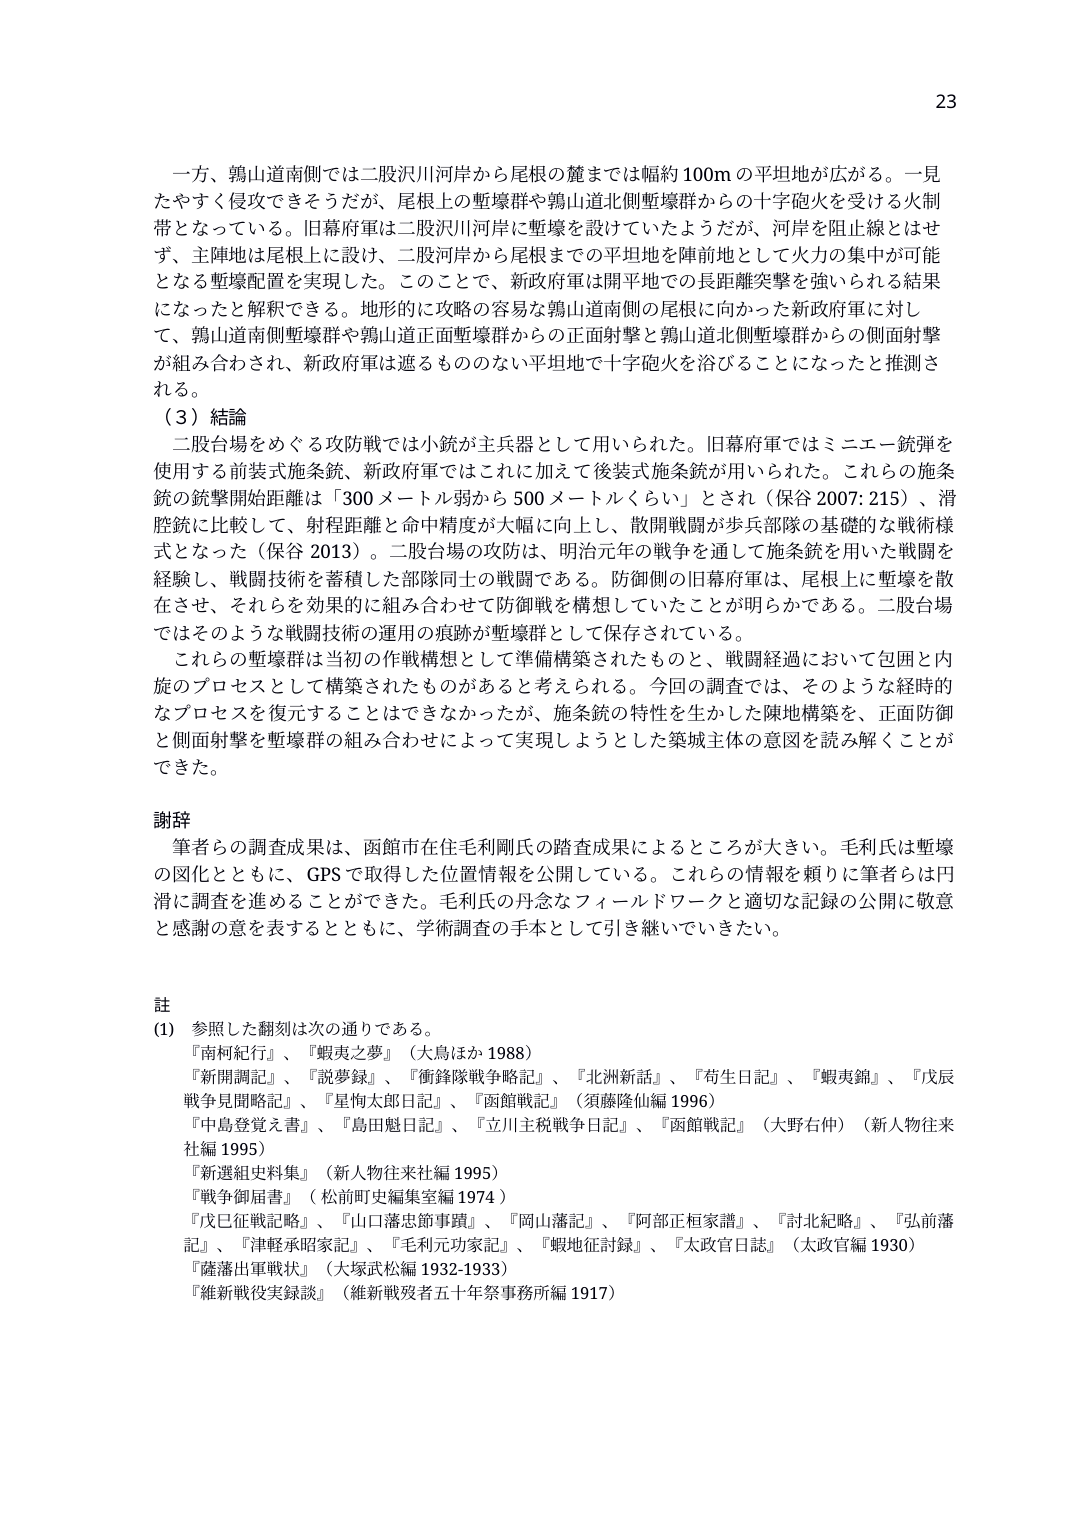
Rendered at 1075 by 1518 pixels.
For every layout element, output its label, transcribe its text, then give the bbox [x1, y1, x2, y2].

text 『新開調記』、『説夢録』、『衝鋒隊戦争略記』、『北洲新話』、『苟生日記』、『蝦夷錦』、『戊辰戦争見聞略記』、『星恂太郎日記』、『函館戦記』（須藤隆仙編 1996） [183, 1064, 957, 1112]
text 『薩藩出軍戦状』（大塚武松編 1932-1933） [183, 1256, 957, 1280]
text 謝辞 [153, 806, 957, 833]
text 二股台場をめぐる攻防戦では小銃が主兵器として用いられた。旧幕府軍ではミニエー銃弾を使用する前装式施条銃、新政府軍ではこれに加えて後装式施条銃が用いられた。これらの施条銃の銃撃開始距離は「300メートル弱から500メートルくらい」とされ（保谷2007: 215）、滑腔銃に比較して、射程距離と命中精度が大幅に向上し、散開戦闘が歩兵部隊の基礎的な戦術様式となった（保谷 2013）。二股台場の攻防は、明治元年の戦争を通して施条銃を用いた戦闘を経験し、戦闘技術を蓄積した部隊同士の戦闘である。防御側の旧幕府軍は、尾根上に塹壕を散在させ、それらを効果的に組み合わせて防御戦を構想していたことが明らかである。二股台場ではそのような戦闘技術の運用の痕跡が塹壕群として保存されている。 [153, 429, 957, 645]
text 『南柯紀行』、『蝦夷之夢』（大鳥ほか 1988） [183, 1040, 957, 1064]
text 『戦争御届書』（ 松前町史編集室編1974 ） [183, 1184, 957, 1208]
text 一方、鶉山道南側では二股沢川河岸から尾根の麓までは幅約100mの平坦地が広がる。一見たやすく侵攻できそうだが、尾根上の塹壕群や鶉山道北側塹壕群からの十字砲火を受ける火制帯となっている。旧幕府軍は二股沢川河岸に塹壕を設けていたようだが、河岸を阻止線とはせず、主陣地は尾根上に設け、二股河岸から尾根までの平坦地を陣前地として火力の集中が可能となる塹壕配置を実現した。このことで、新政府軍は開平地での長距離突撃を強いられる結果になったと解釈できる。地形的に攻略の容易な鶉山道南側の尾根に向かった新政府軍に対して、鶉山道南側塹壕群や鶉山道正面塹壕群からの正面射撃と鶉山道北側塹壕群からの側面射撃が組み合わされ、新政府軍は遮るもののない平坦地で十字砲火を浴びることになったと推測される。 [153, 159, 957, 402]
text 『維新戦役実録談』（維新戦歿者五十年祭事務所編 1917） [183, 1280, 957, 1304]
text 註 [153, 992, 957, 1016]
text 『新選組史料集』（新人物往来社編 1995） [183, 1160, 957, 1184]
text 『中島登覚え書』、『島田魁日記』、『立川主税戦争日記』、『函館戦記』（大野右仲）（新人物往来社編 1995） [183, 1112, 957, 1160]
text （３）結論 [153, 402, 957, 429]
text (1) 参照した翻刻は次の通りである。 [153, 1016, 957, 1040]
text 『戊巳征戦記略』、『山口藩忠節事蹟』、『岡山藩記』、『阿部正桓家譜』、『討北紀略』、『弘前藩記』、『津軽承昭家記』、『毛利元功家記』、『蝦地征討録』、『太政官日誌』（太政官編 1930） [182, 1208, 957, 1256]
text これらの塹壕群は当初の作戦構想として準備構築されたものと、戦闘経過において包囲と内旋のプロセスとして構築されたものがあると考えられる。今回の調査では、そのような経時的なプロセスを復元することはできなかったが、施条銃の特性を生かした陳地構築を、正面防御と側面射撃を塹壕群の組み合わせによって実現しようとした築城主体の意図を読み解くことができた。 [153, 645, 957, 780]
text 筆者らの調査成果は、函館市在住毛利剛氏の踏査成果によるところが大きい。毛利氏は塹壕の図化とともに、GPSで取得した位置情報を公開している。これらの情報を頼りに筆者らは円滑に調査を進めることができた。毛利氏の丹念なフィールドワークと適切な記録の公開に敬意と感謝の意を表するとともに、学術調査の手本として引き継いでいきたい。 [153, 833, 957, 941]
